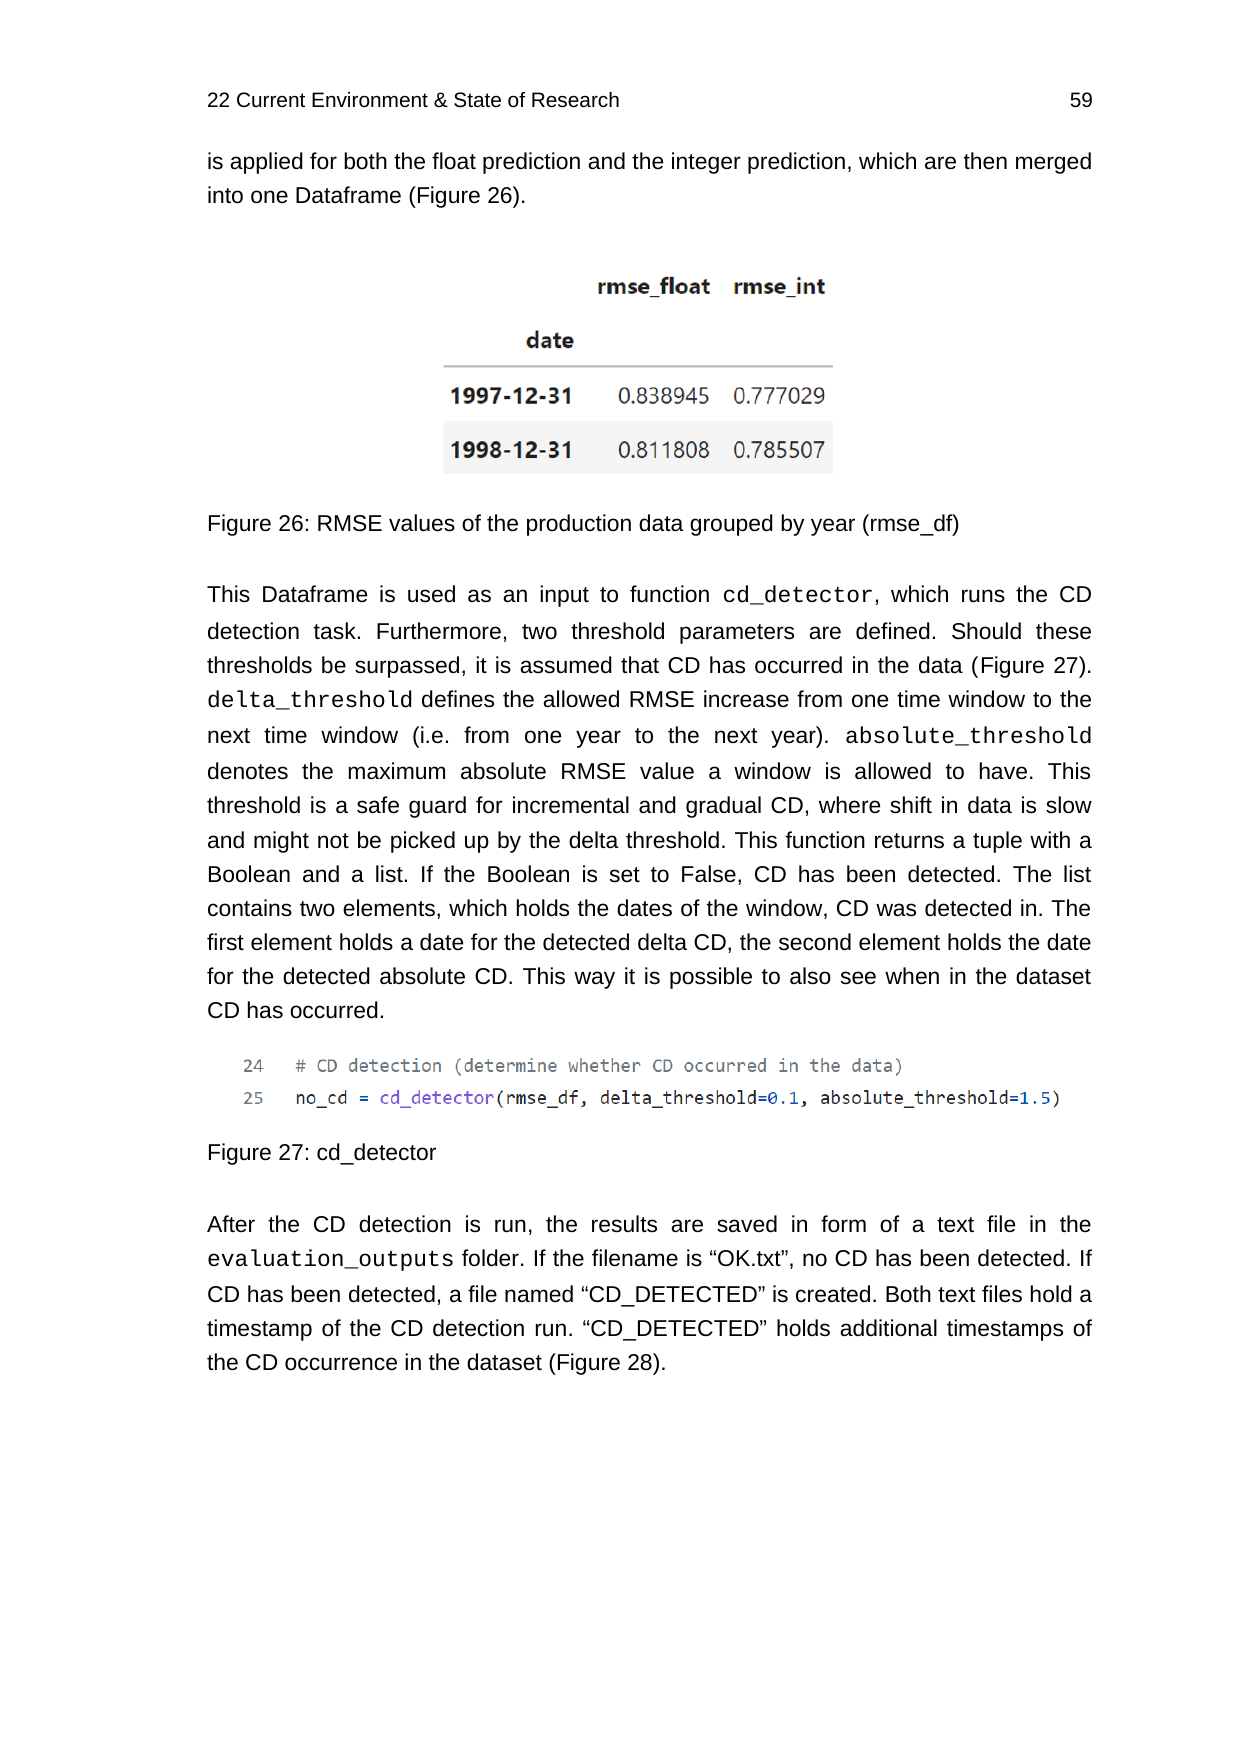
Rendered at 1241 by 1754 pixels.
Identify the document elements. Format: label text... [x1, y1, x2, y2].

picture [206, 1044, 1093, 1119]
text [207, 148, 1092, 208]
picture [206, 228, 1093, 490]
